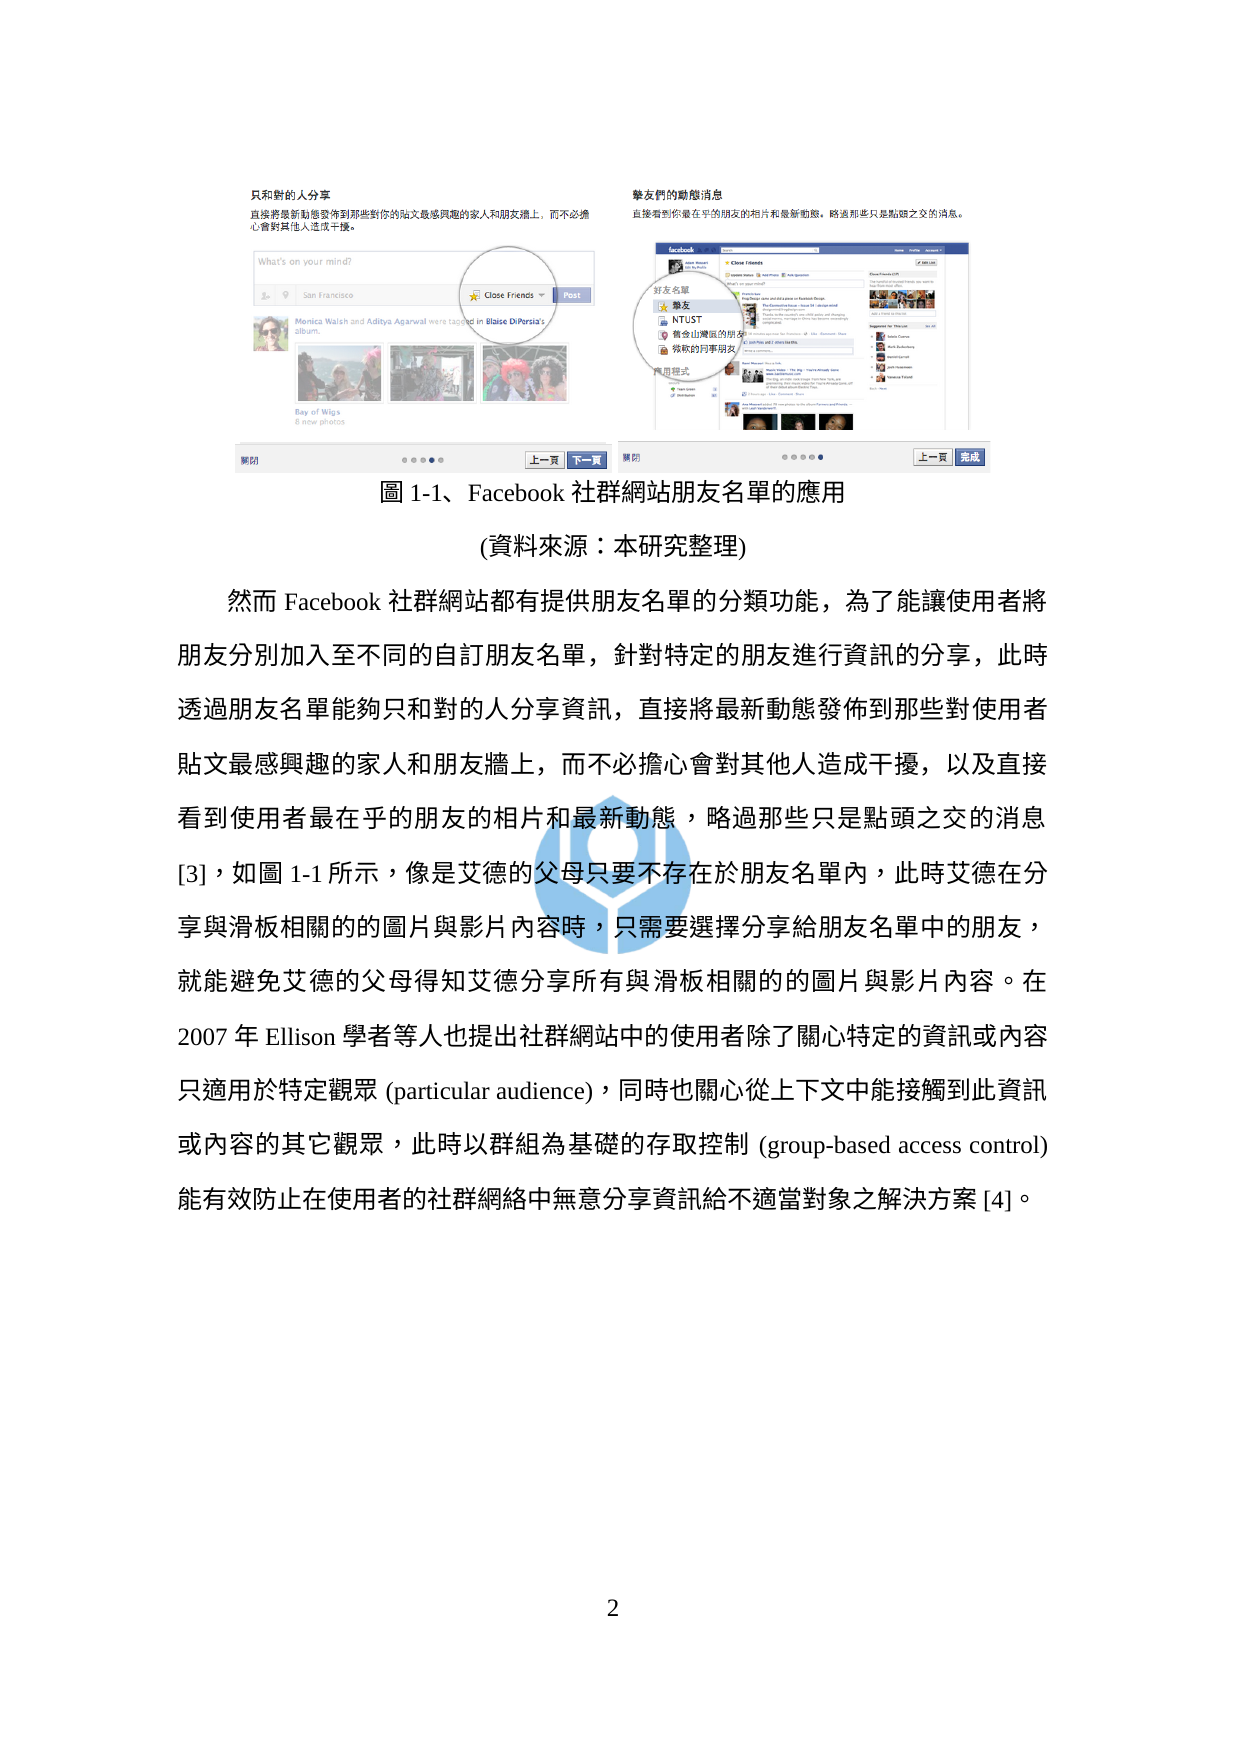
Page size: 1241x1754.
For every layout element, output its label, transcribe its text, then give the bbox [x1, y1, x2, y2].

picture [235, 177, 612, 473]
text (資料來源：本研究整理) [177, 527, 1048, 563]
picture [618, 177, 991, 473]
text 然而 Facebook 社群網站都有提供朋友名單的分類功能，為了能讓使用者將朋友分別加入至不同的自訂朋友名單，針對特定的朋友進行資訊的分享，此時透過朋友名單能夠只和對的人分享資訊，直接將最新動態發佈到那些對使用者貼文最感興趣的家人和朋友牆上，而不必擔心會對其他人造成干擾，以及直接看到使用者最在乎的朋友的相片和最新動態，略過那些只是點頭之交的消息 [3]，如圖1-1所示，像是艾德的父母只要不存在於朋友名單內，此時艾德在分享與滑板相關的的圖片與影片內容時，只需要選擇分享給朋友名單中的朋友，就能避免艾德的父母得知艾德分享所有與滑板相關的的圖片與影片內容。在 2007 年 Ellison 學者等人也提出社群網站中的使用者除了關心特定的資訊或內容只適用於特定觀眾 (particular audience)，同時也關心從上下文中能接觸到此資訊或內容的其它觀眾，此時以群組為基礎的存取控制 (group-based access control) 能有效防止在使用者的社群網絡中無意分享資訊給不適當對象之解決方案 [4]。 [177, 581, 1048, 1216]
text 圖1-1、Facebook 社群網站朋友名單的應用 [177, 472, 1048, 509]
